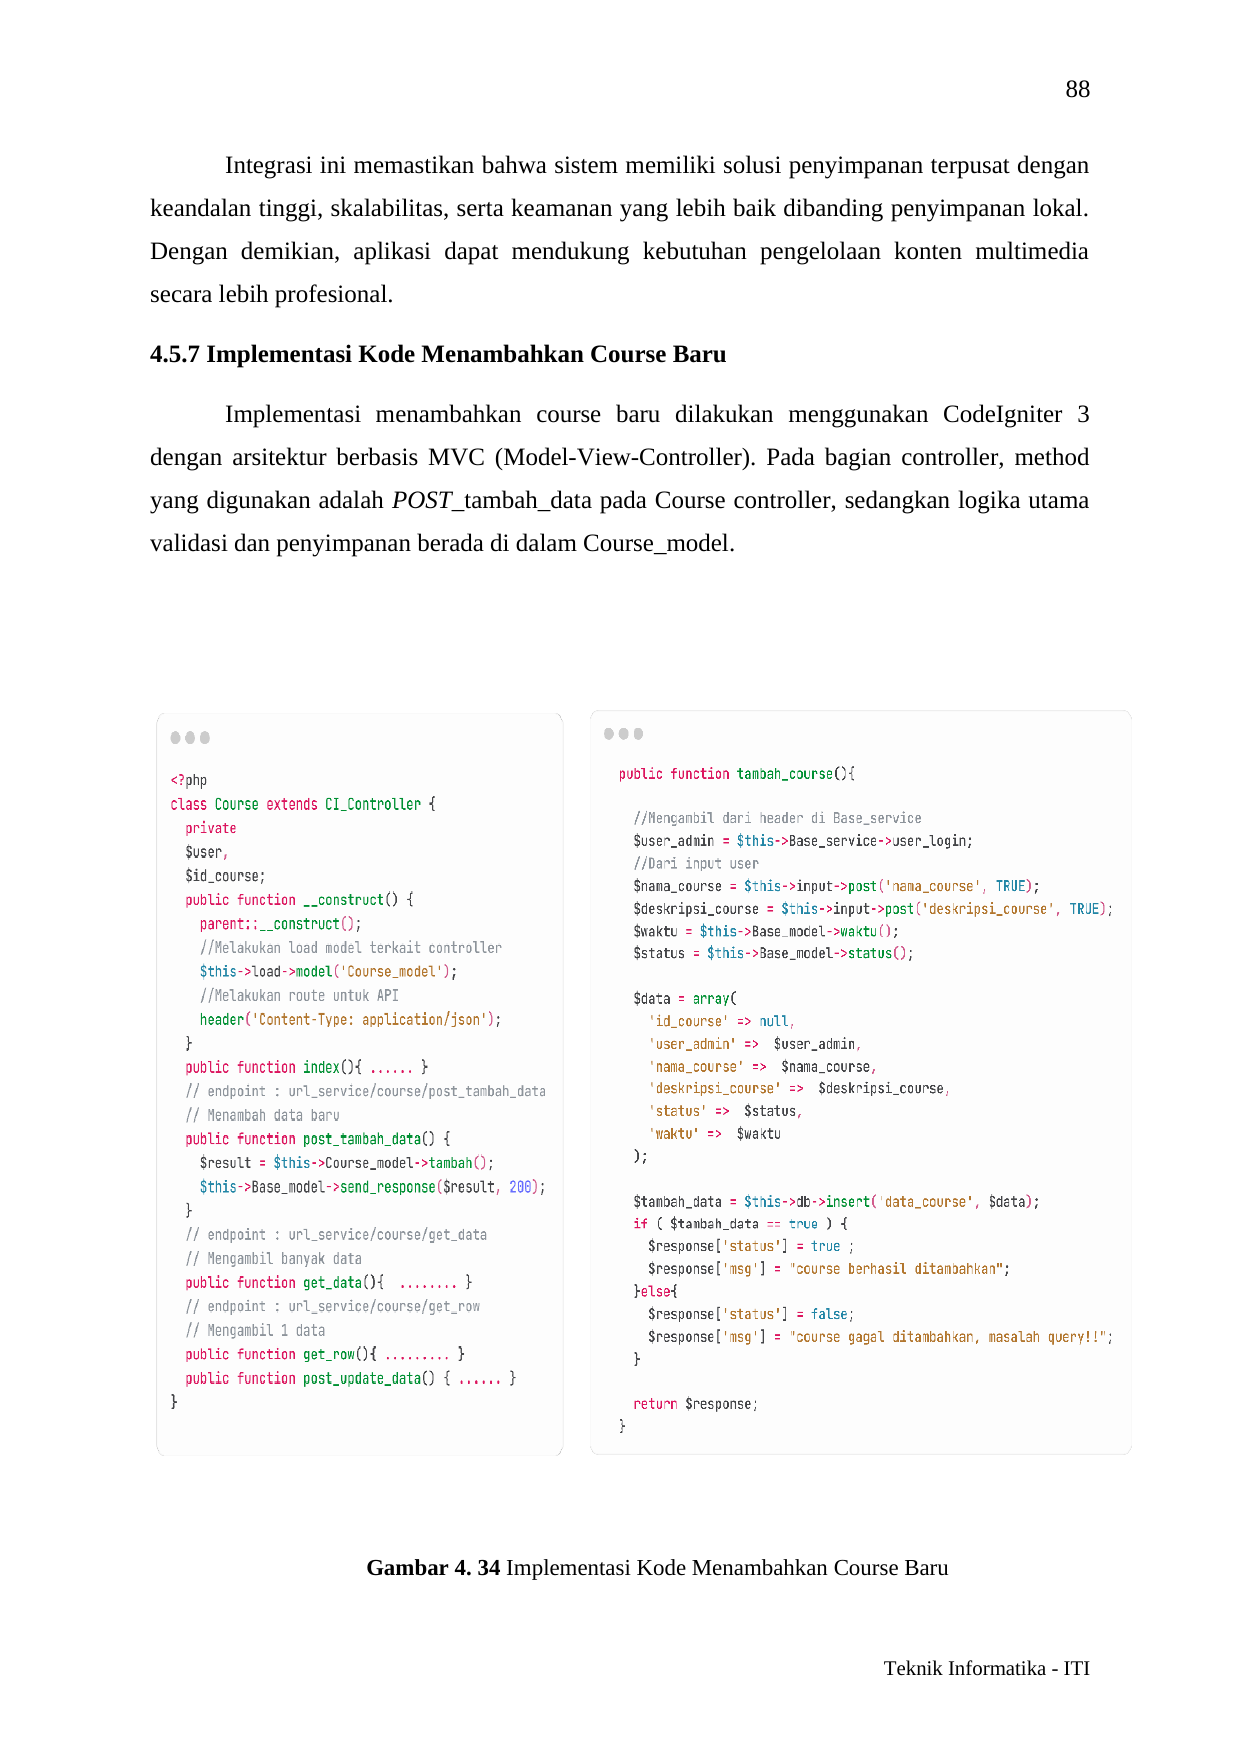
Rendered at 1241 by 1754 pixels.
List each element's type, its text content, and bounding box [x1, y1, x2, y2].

text Gambar 4. 34 Implementasi Kode Menambahkan Course Baru [150, 1554, 1090, 1580]
text Implementasi menambahkan course baru dilakukan menggunakan CodeIgniter 3 dengan arsitektur berbasis MVC (Model-View-Controller). Pada bagian controller, method yang digunakan adalah POST_tambah_data pada Course controller, sedangkan logika utama validasi dan penyimpanan berada di dalam Course_model. [150, 399, 1090, 557]
text Implementasi Kode Menambahkan Course Baru [150, 339, 1090, 368]
text Integrasi ini memastikan bahwa sistem memiliki solusi penyimpanan terpusat dengan keandalan tinggi, skalabilitas, serta keamanan yang lebih baik dibanding penyimpanan lokal. Dengan demikian, aplikasi dapat mendukung kebutuhan pengelolaan konten multimedia secara lebih profesional. [150, 150, 1090, 308]
picture [105, 647, 1183, 1523]
